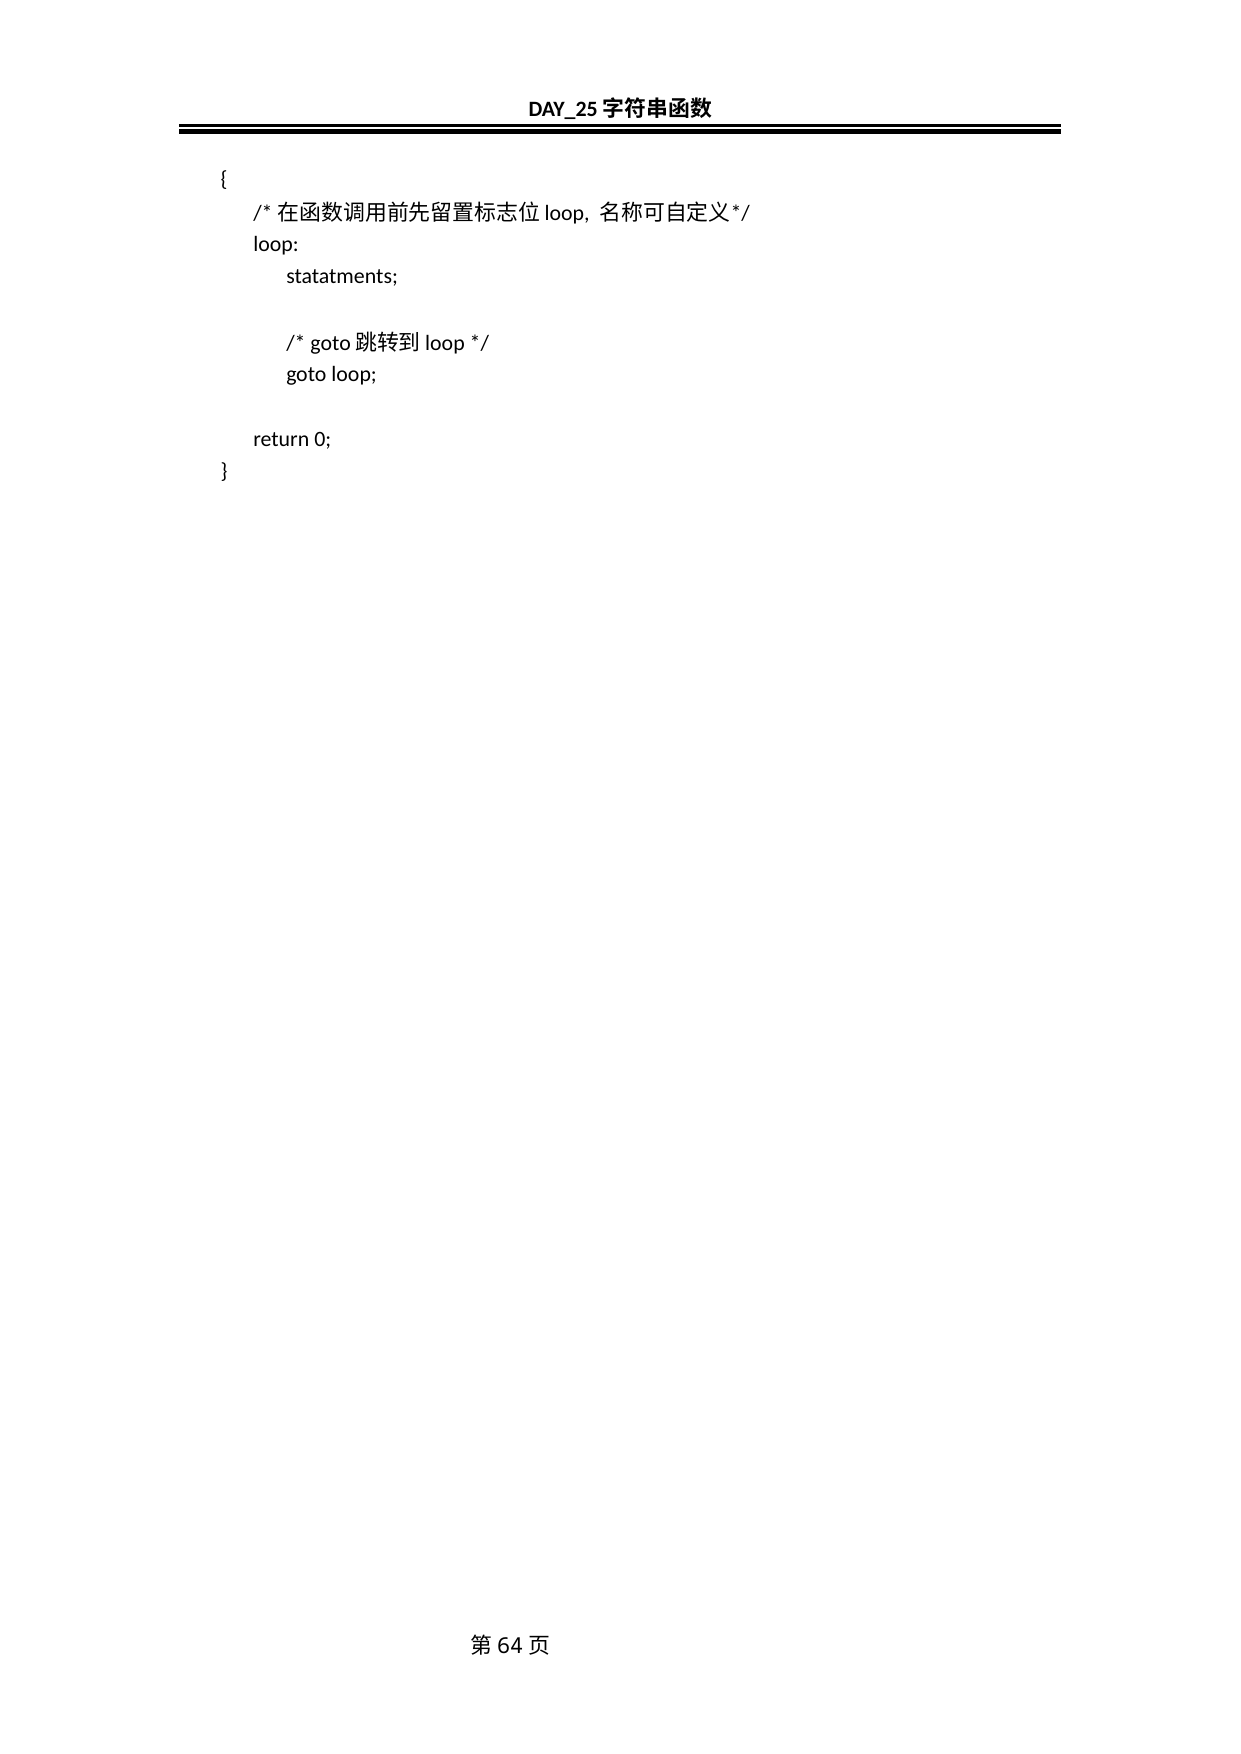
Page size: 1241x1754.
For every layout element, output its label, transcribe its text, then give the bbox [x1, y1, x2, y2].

list goto loop; [253, 357, 1053, 389]
list loop: [220, 227, 1053, 259]
list /* 在函数调用前先留置标志位loop, 名称可自定义*/ [220, 194, 1053, 227]
list /* goto跳转到loop */ [253, 324, 1053, 357]
list statatments; [253, 259, 1053, 292]
list return 0; [220, 422, 1053, 454]
list { [187, 162, 1053, 194]
list } [187, 454, 1053, 487]
